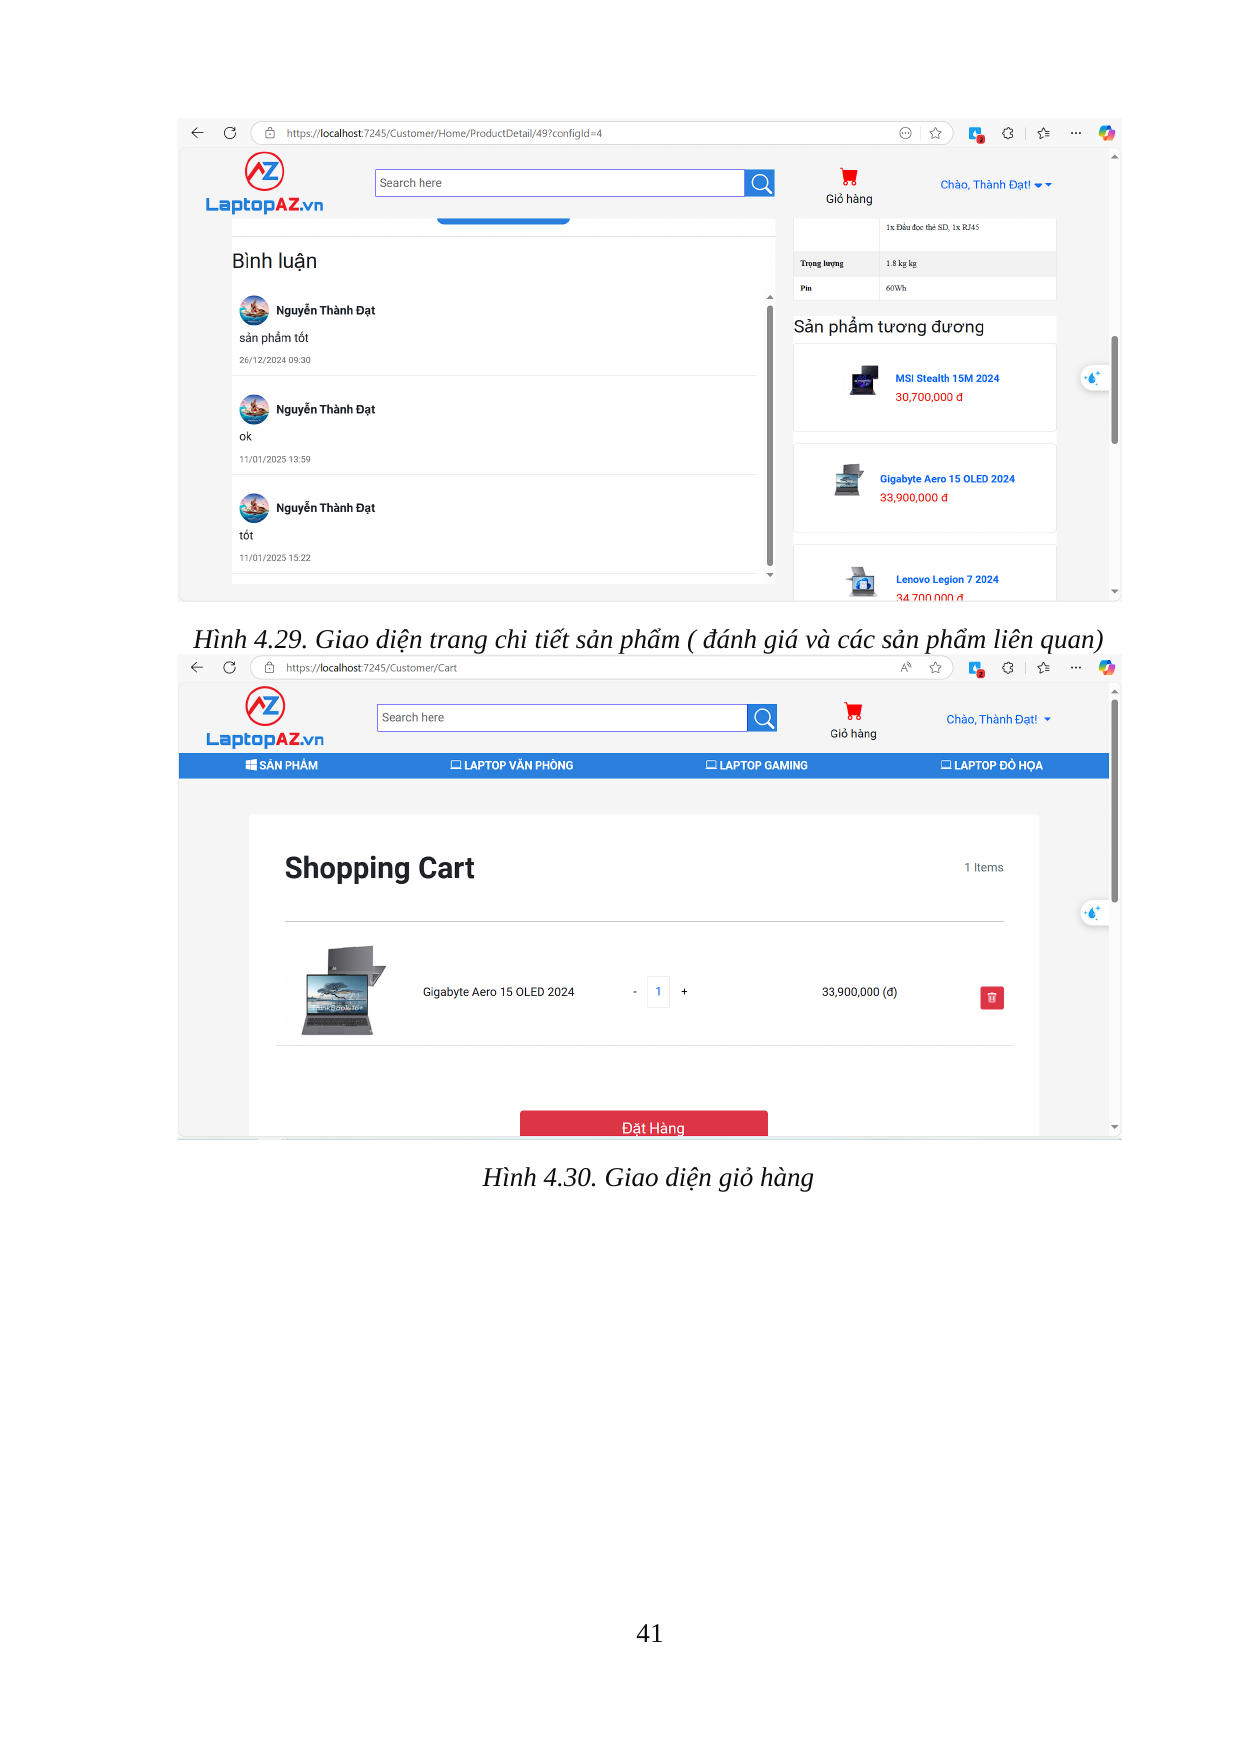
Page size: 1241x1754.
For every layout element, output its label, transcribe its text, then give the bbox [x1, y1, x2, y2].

text Hình 4.30. Giao diện giỏ hàng [177, 1161, 1122, 1192]
picture [177, 654, 1123, 1140]
text Hình 4.29. Giao diện trang chi tiết sản phẩm ( đánh giá và các sản phẩm liên quan) [177, 623, 1122, 654]
picture [177, 118, 1123, 602]
